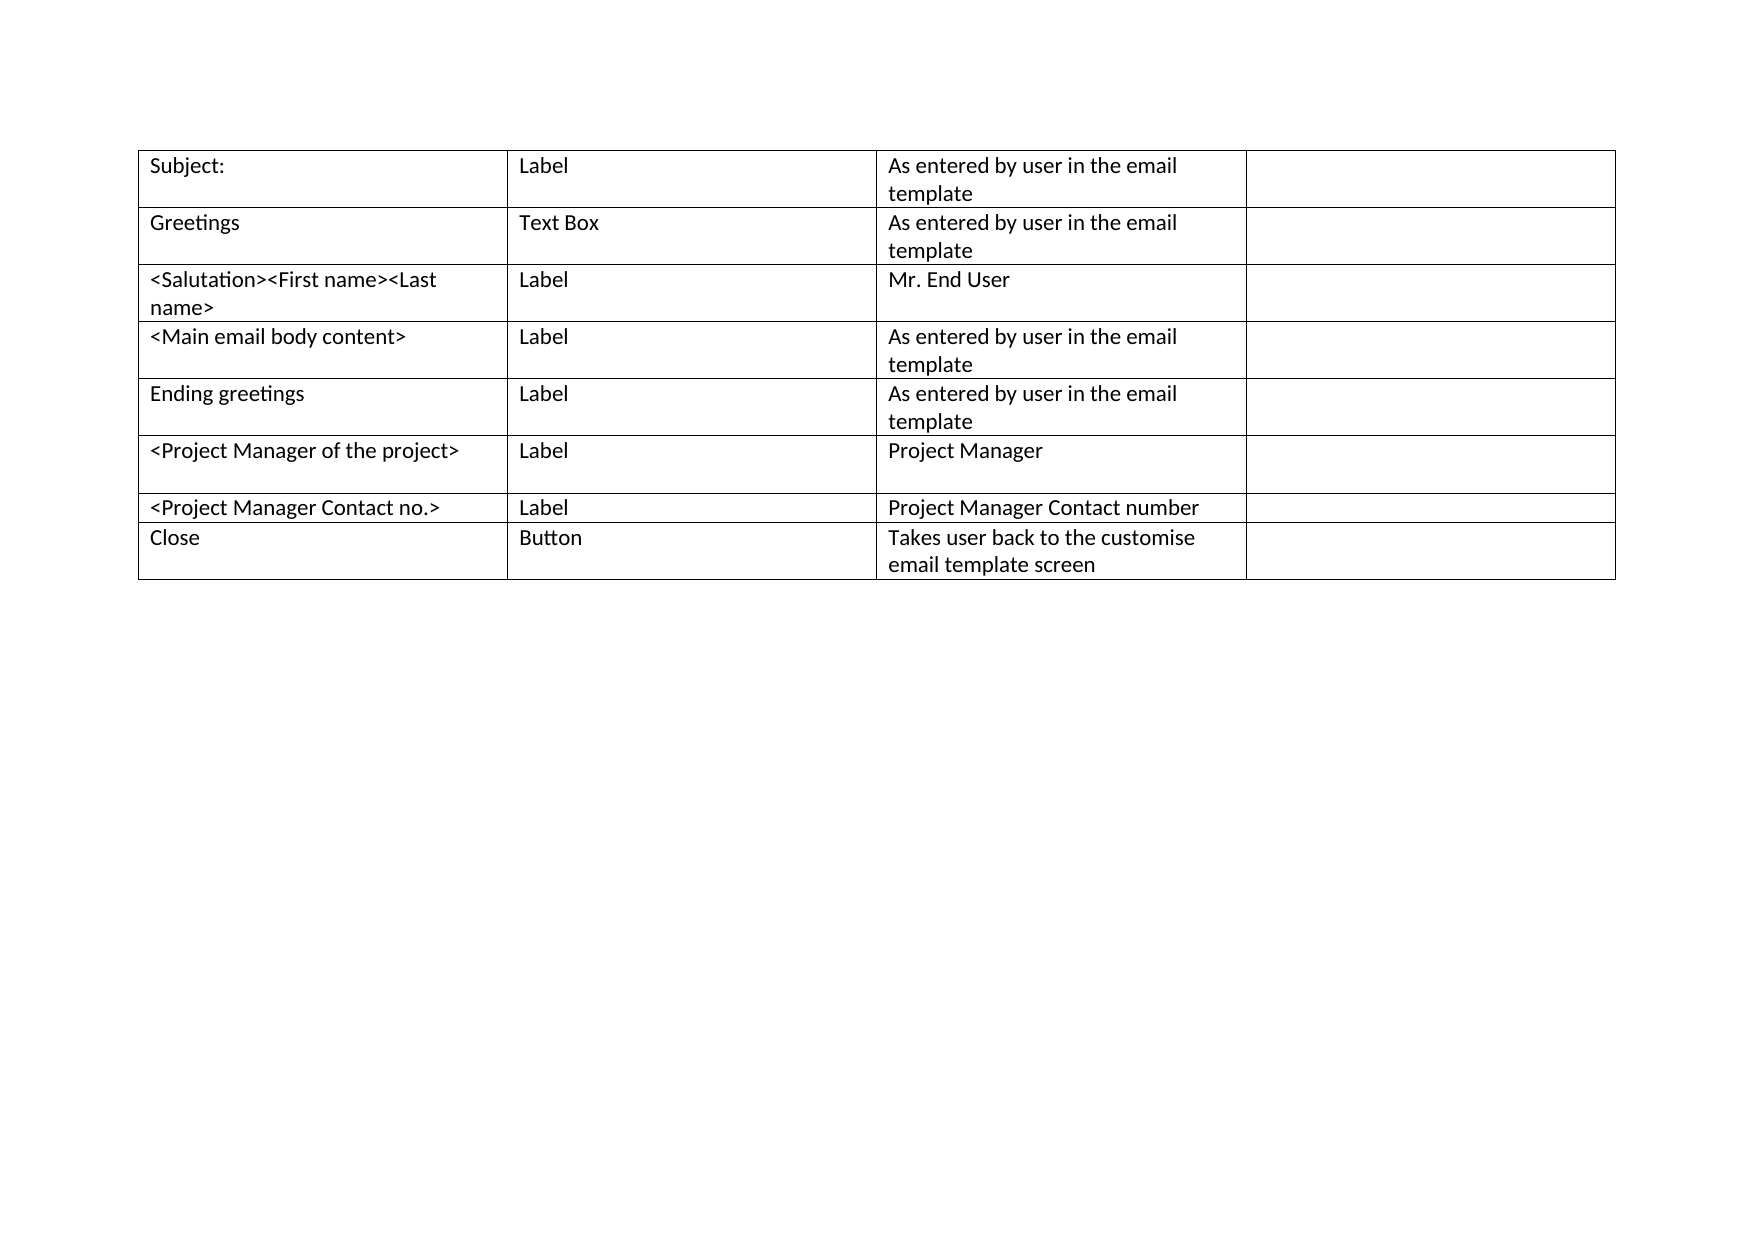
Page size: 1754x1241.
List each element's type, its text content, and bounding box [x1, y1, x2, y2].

table_cell [1247, 379, 1615, 435]
table_cell <Project Manager Contact no.> [139, 494, 507, 522]
table_cell <Salutation><First name><Last name> [139, 265, 507, 321]
table_cell Subject: [139, 151, 507, 207]
table_cell Text Box [508, 208, 876, 264]
table_cell Takes user back to the customise email template screen [877, 523, 1246, 579]
table_cell [1247, 208, 1615, 264]
table_cell <Main email body content> [139, 322, 507, 378]
table_cell Label [508, 322, 876, 378]
table_cell As entered by user in the email template [877, 379, 1246, 435]
table_cell Greetings [139, 208, 507, 264]
table_cell [1247, 322, 1615, 378]
table_cell <Project Manager of the project> [139, 436, 507, 492]
table_cell Project Manager Contact number [877, 494, 1246, 522]
table_cell Close [139, 523, 507, 579]
table_cell Label [508, 379, 876, 435]
table_cell Project Manager [877, 436, 1246, 492]
table_cell Label [508, 265, 876, 321]
table_cell As entered by user in the email template [877, 322, 1246, 378]
table_cell [1247, 151, 1615, 207]
table_cell [1247, 265, 1615, 321]
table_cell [877, 151, 1246, 207]
table_cell Label [508, 494, 876, 522]
table_cell [1247, 494, 1615, 522]
table_cell Button [508, 523, 876, 579]
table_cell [877, 208, 1246, 264]
table_cell Mr. End User [877, 265, 1246, 321]
table_cell Label [508, 151, 876, 207]
table_cell [1247, 523, 1615, 579]
table_cell Ending greetings [139, 379, 507, 435]
table_cell Label [508, 436, 876, 492]
table_cell [1247, 436, 1615, 492]
